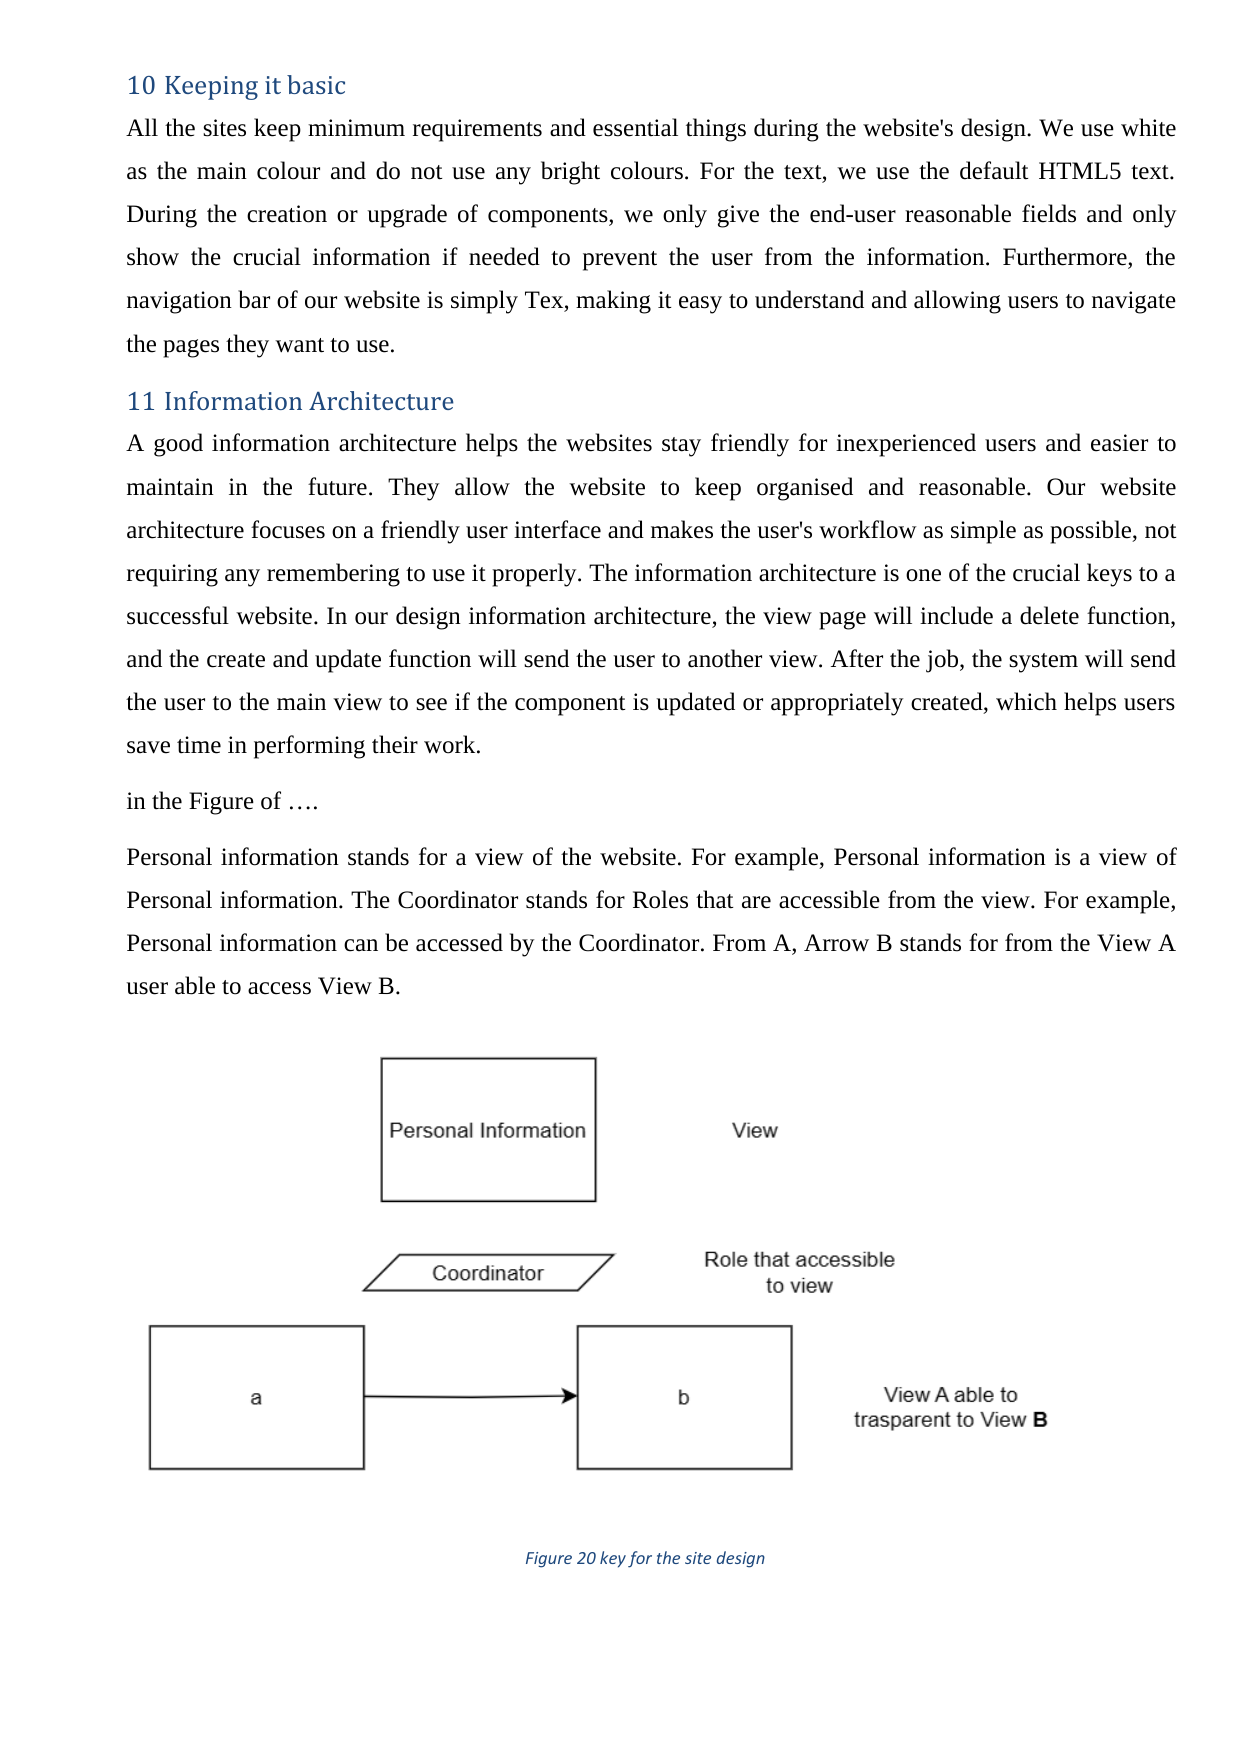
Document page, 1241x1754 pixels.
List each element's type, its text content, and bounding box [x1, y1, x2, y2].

subtitle Keeping it basic [126, 69, 1221, 101]
text A good information architecture helps the websites stay friendly for inexperienced users and easier to maintain in the future. They allow the website to keep organised and reasonable. Our website architecture focuses on a friendly user interface and makes the user's workflow as simple as possible, not requiring any remembering to use it properly. The information architecture is one of the crucial keys to a successful website. In our design information architecture, the view page will include a delete function, and the create and update function will send the user to another view. After the job, the system will send the user to the main view to see if the component is updated or appropriately created, which helps users save time in performing their work. [126, 428, 1178, 759]
text in the Figure of …. [126, 786, 1178, 815]
text Personal information stands for a view of the website. For example, Personal information is a view of Personal information. The Coordinator stands for Roles that are accessible from the view. For example, Personal information can be accessed by the Coordinator. From A, Arrow B stands for from the View A user able to access View B. [126, 842, 1178, 1000]
subtitle Information Architecture [126, 384, 1221, 416]
text All the sites keep minimum requirements and essential things during the website's design. We use white as the main colour and do not use any bright colours. For the text, we use the default HTML5 text. During the creation or upgrade of components, we only give the end-user reasonable fields and only show the crucial information if needed to prevent the user from the information. Furthermore, the navigation bar of our website is simply Tex, making it easy to understand and allowing users to navigate the pages they want to use. [126, 113, 1178, 357]
picture [84, 1026, 1165, 1520]
